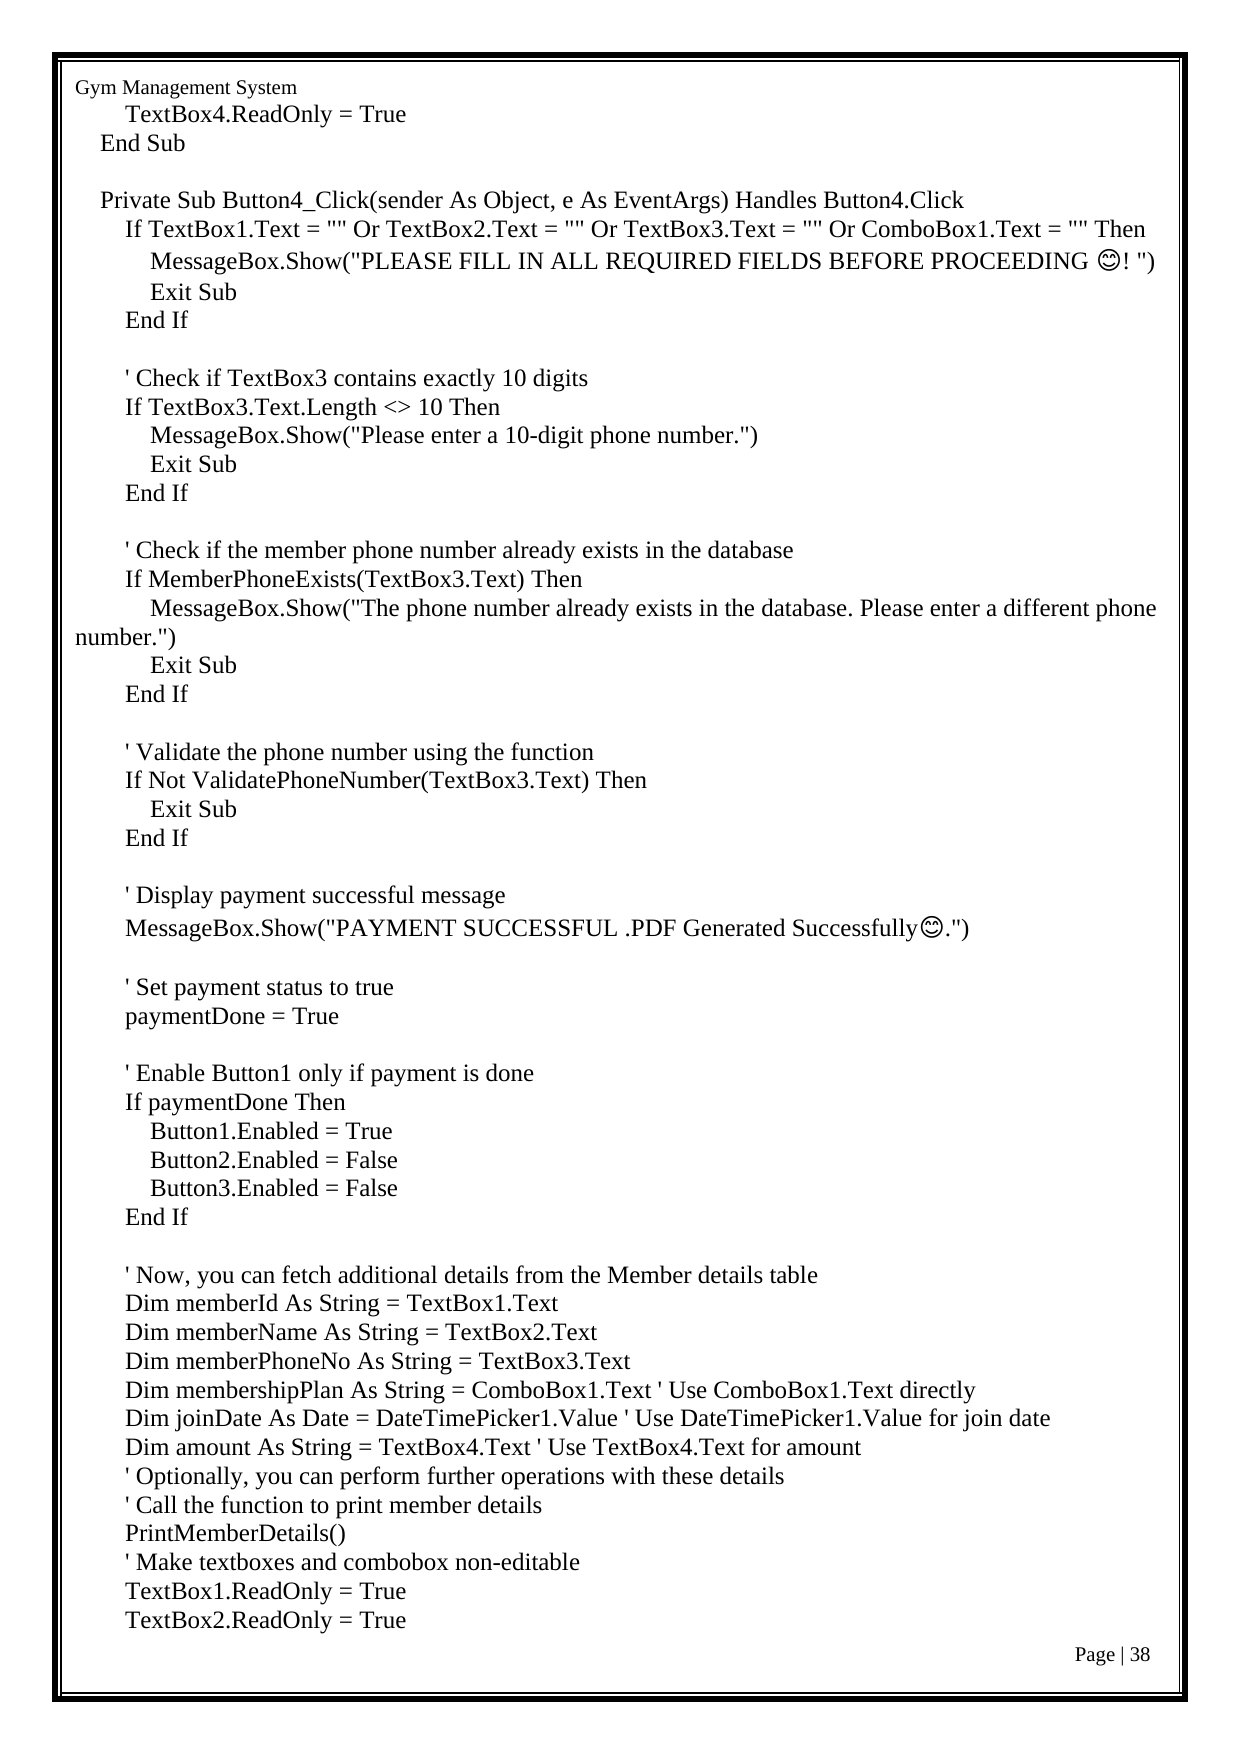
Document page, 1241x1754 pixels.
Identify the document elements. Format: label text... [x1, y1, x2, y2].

text End Sub [75, 128, 1165, 157]
text Button3.Enabled = False [75, 1173, 1165, 1202]
text ' Call the function to print member details [75, 1490, 1165, 1518]
text ' Display payment successful message [75, 881, 1165, 909]
text Dim membershipPlan As String = ComboBox1.Text ' Use ComboBox1.Text directly [75, 1375, 1165, 1403]
text Dim joinDate As Date = DateTimePicker1.Value ' Use DateTimePicker1.Value for join date [75, 1403, 1165, 1432]
text ' Validate the phone number using the function [75, 737, 1165, 766]
text If TextBox3.Text.Length <> 10 Then [75, 392, 1165, 421]
text ' Now, you can fetch additional details from the Member details table [75, 1260, 1165, 1288]
text If TextBox1.Text = "" Or TextBox2.Text = "" Or TextBox3.Text = "" Or ComboBox1.Text = "" Then [75, 214, 1165, 243]
text If paymentDone Then [75, 1087, 1165, 1116]
text Dim memberId As String = TextBox1.Text [75, 1288, 1165, 1317]
text Private Sub Button4_Click(sender As Object, e As EventArgs) Handles Button4.Click [75, 185, 1165, 214]
text Dim amount As String = TextBox4.Text ' Use TextBox4.Text for amount [75, 1432, 1165, 1461]
text TextBox1.ReadOnly = True [75, 1576, 1165, 1605]
text End If [75, 823, 1165, 852]
text ' Set payment status to true [75, 972, 1165, 1001]
text ' Check if TextBox3 contains exactly 10 digits [75, 363, 1165, 392]
text ' Make textboxes and combobox non-editable [75, 1547, 1165, 1576]
text Exit Sub [75, 651, 1165, 679]
text paymentDone = True [75, 1001, 1165, 1030]
text PrintMemberDetails() [75, 1518, 1165, 1547]
text End If [75, 306, 1165, 334]
text TextBox4.ReadOnly = True [75, 99, 1165, 128]
text Exit Sub [75, 794, 1165, 823]
text Button2.Enabled = False [75, 1145, 1165, 1173]
text Button1.Enabled = True [75, 1116, 1165, 1145]
text If Not ValidatePhoneNumber(TextBox3.Text) Then [75, 766, 1165, 794]
text End If [75, 478, 1165, 507]
text MessageBox.Show("The phone number already exists in the database. Please enter a different phone number.") [75, 593, 1165, 651]
text MessageBox.Show("Please enter a 10-digit phone number.") [75, 421, 1165, 449]
text End If [75, 1202, 1165, 1231]
text MessageBox.Show("PLEASE FILL IN ALL REQUIRED FIELDS BEFORE PROCEEDING 😊! ") [75, 243, 1165, 277]
text ' Check if the member phone number already exists in the database [75, 536, 1165, 564]
text Dim memberName As String = TextBox2.Text [75, 1317, 1165, 1346]
text Dim memberPhoneNo As String = TextBox3.Text [75, 1346, 1165, 1375]
text ' Optionally, you can perform further operations with these details [75, 1461, 1165, 1490]
text Exit Sub [75, 449, 1165, 478]
text TextBox2.ReadOnly = True [75, 1605, 1165, 1633]
text Exit Sub [75, 277, 1165, 306]
text If MemberPhoneExists(TextBox3.Text) Then [75, 564, 1165, 593]
text End If [75, 679, 1165, 708]
text MessageBox.Show("PAYMENT SUCCESSFUL .PDF Generated Successfully😊.") [75, 909, 1165, 943]
text ' Enable Button1 only if payment is done [75, 1058, 1165, 1087]
